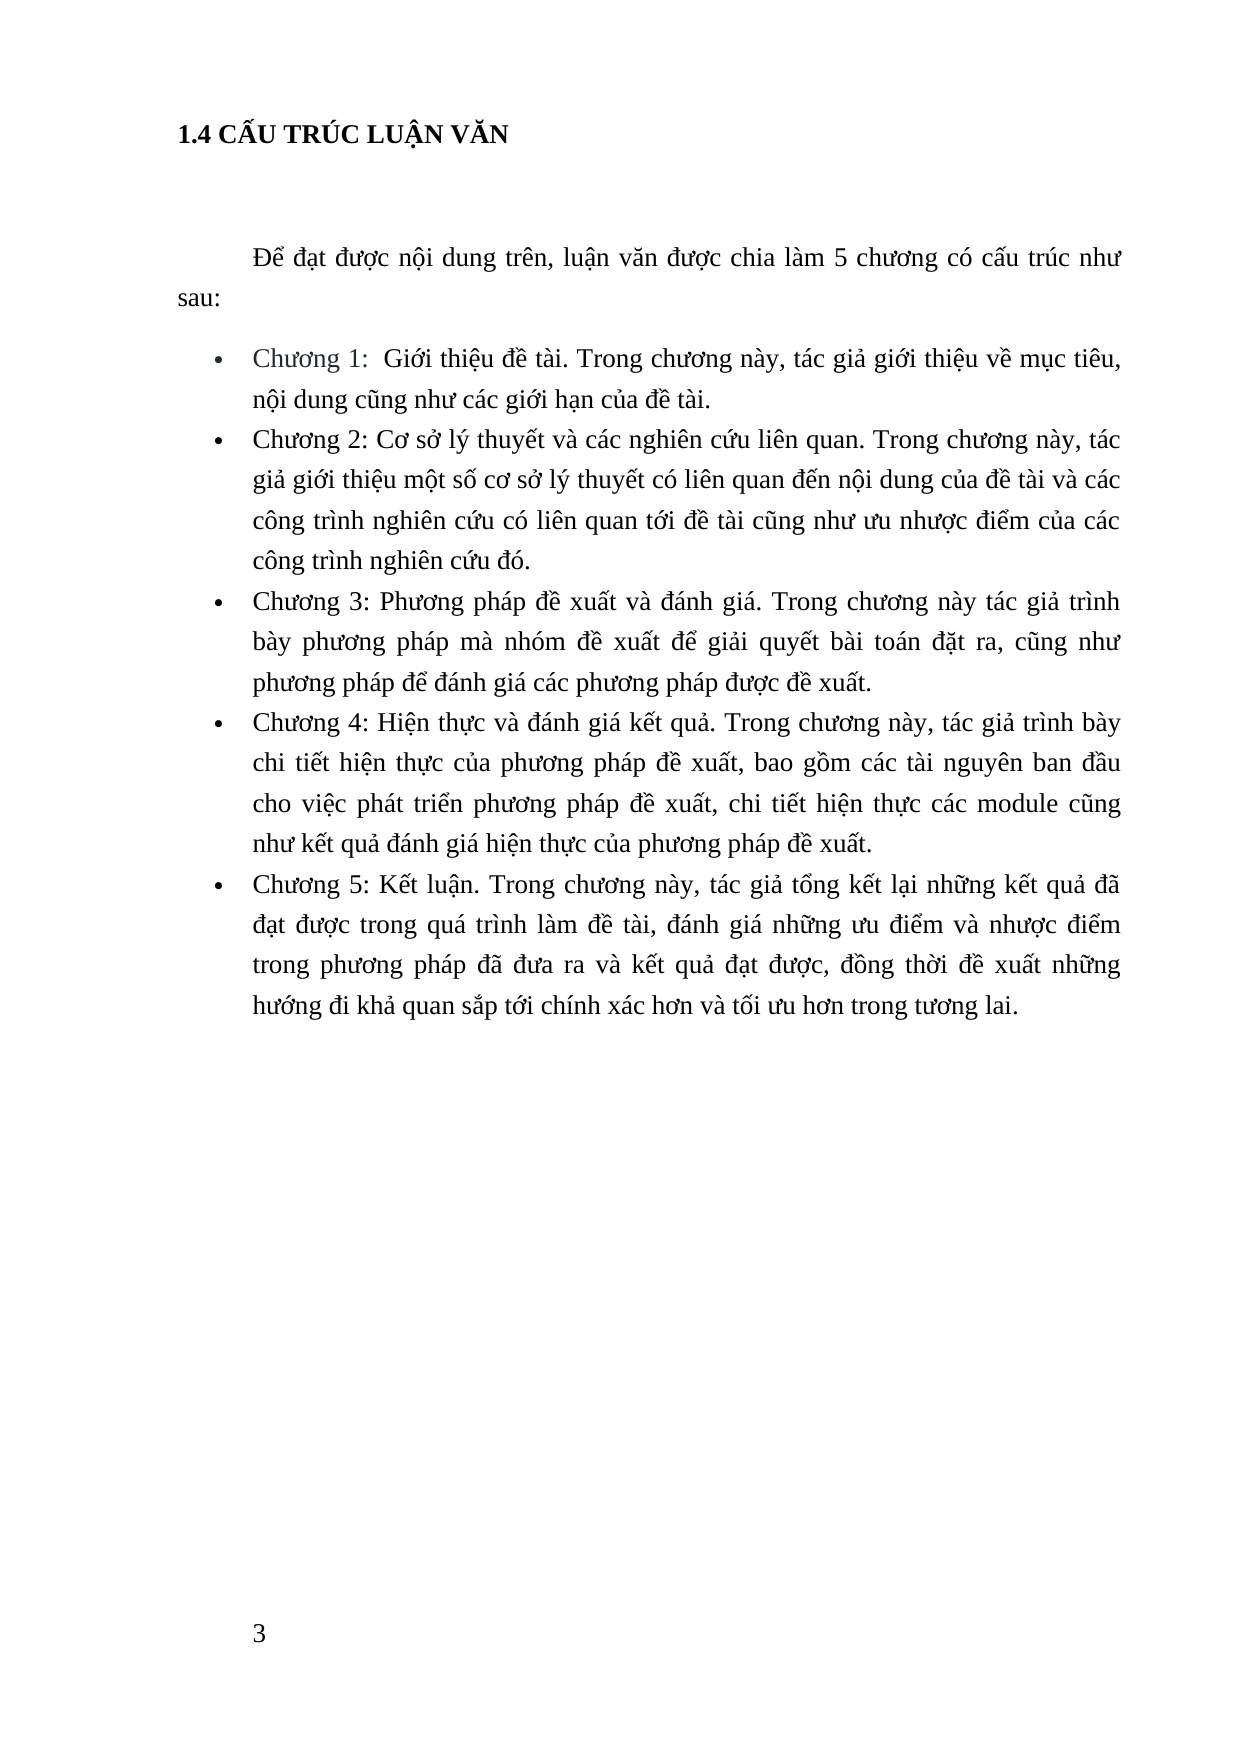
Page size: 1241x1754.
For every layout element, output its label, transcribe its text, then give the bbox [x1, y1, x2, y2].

list Chương 1: Giới thiệu đề tài. Trong chương này, tác giả giới thiệu về mục tiêu, nội dung cũng như các giới hạn của đề tài. [215, 342, 1122, 414]
list Chương 3: Phương pháp đề xuất và đánh giá. Trong chương này tác giả trình bày phương pháp mà nhóm đề xuất để giải quyết bài toán đặt ra, cũng như phương pháp để đánh giá các phương pháp được đề xuất. [215, 585, 1122, 697]
list Chương 5: Kết luận. Trong chương này, tác giả tổng kết lại những kết quả đã đạt được trong quá trình làm đề tài, đánh giá những ưu điểm và nhược điểm trong phương pháp đã đưa ra và kết quả đạt được, đồng thời đề xuất những hướng đi khả quan sắp tới chính xác hơn và tối ưu hơn trong tương lai. [215, 868, 1122, 1020]
list Chương 4: Hiện thực và đánh giá kết quả. Trong chương này, tác giả trình bày chi tiết hiện thực của phương pháp đề xuất, bao gồm các tài nguyên ban đầu cho việc phát triển phương pháp đề xuất, chi tiết hiện thực các module cũng như kết quả đánh giá hiện thực của phương pháp đề xuất. [215, 706, 1122, 858]
list Chương 2: Cơ sở lý thuyết và các nghiên cứu liên quan. Trong chương này, tác giả giới thiệu một số cơ sở lý thuyết có liên quan đến nội dung của đề tài và các công trình nghiên cứu có liên quan tới đề tài cũng như ưu nhược điểm của các công trình nghiên cứu đó. [215, 423, 1122, 576]
text Để đạt được nội dung trên, luận văn được chia làm 5 chương có cấu trúc như sau: [177, 241, 1122, 312]
subtitle 1.4 CẤU TRÚC LUẬN VĂN [177, 118, 1122, 149]
